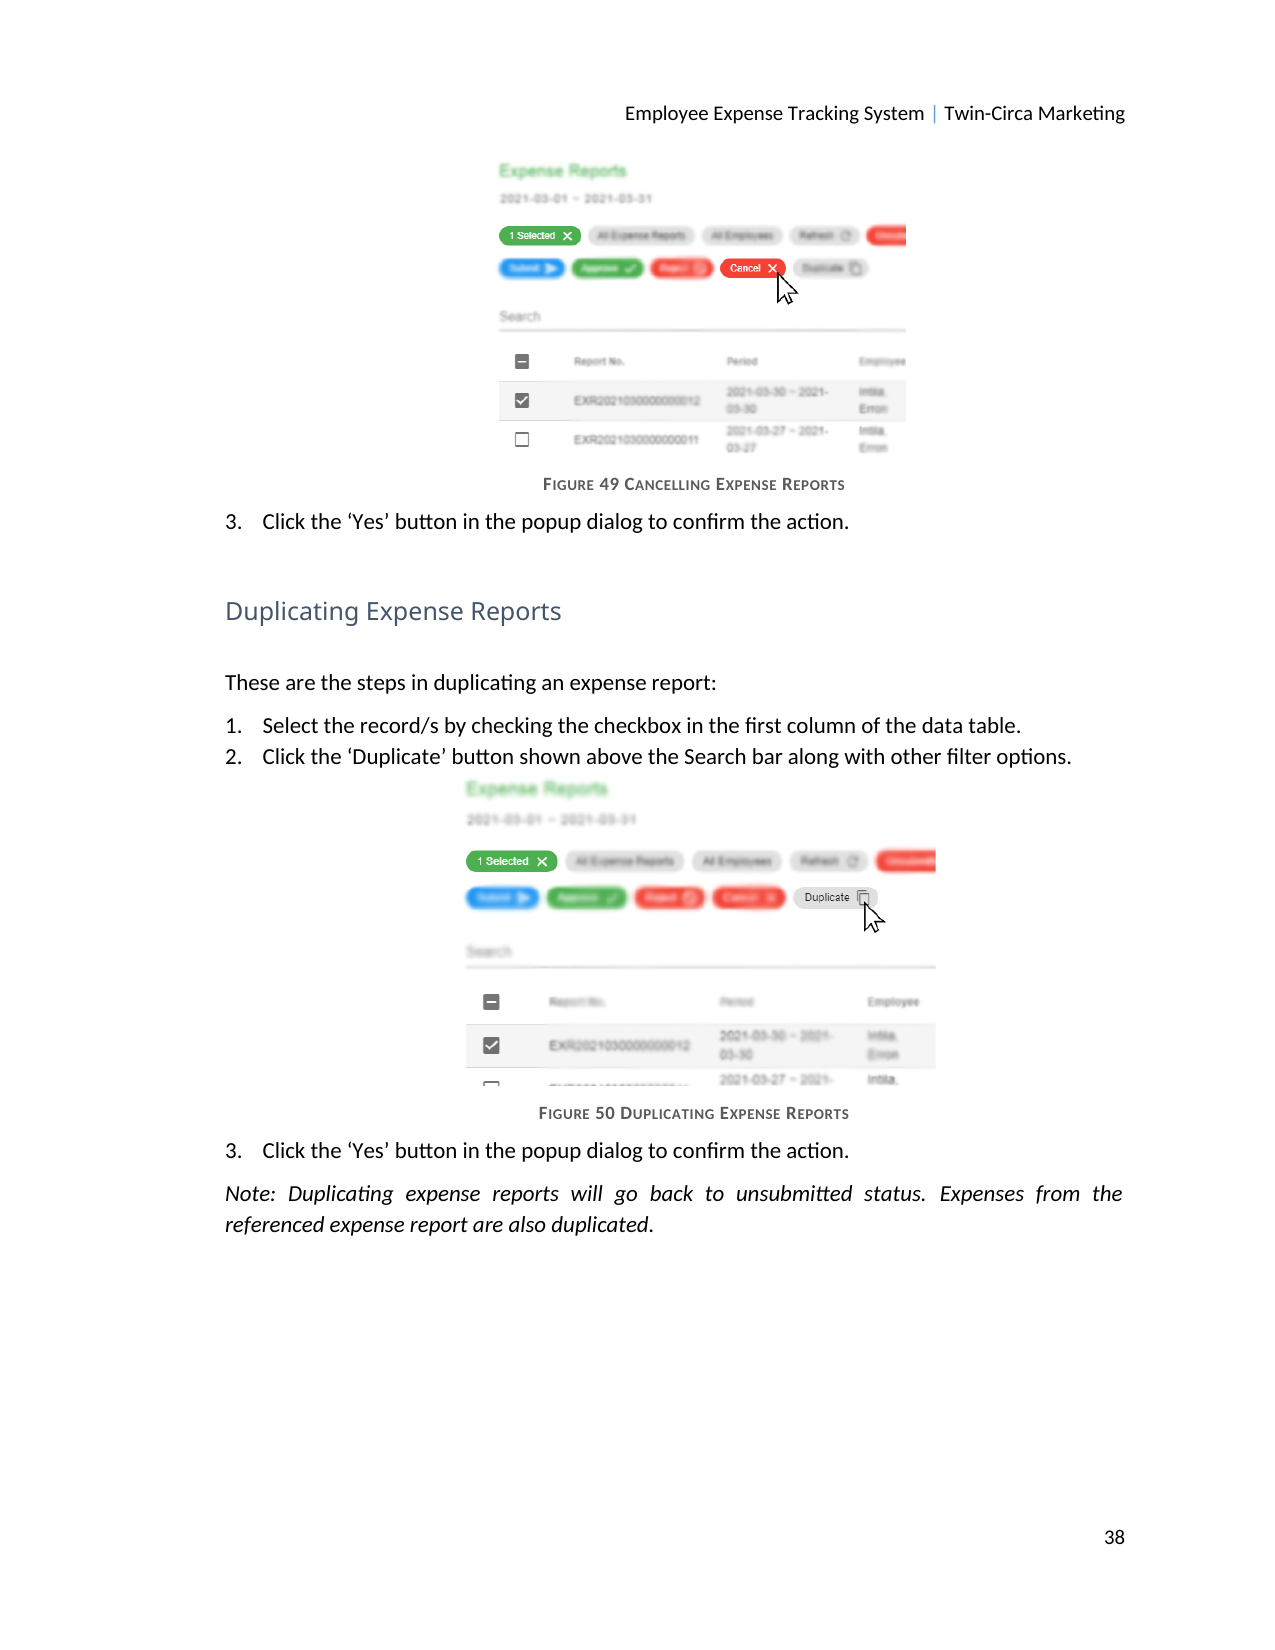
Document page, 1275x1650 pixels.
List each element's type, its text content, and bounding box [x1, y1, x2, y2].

text Figure 49 Cancelling Expense Reports [187, 472, 1125, 495]
picture [481, 151, 906, 457]
text Note: Duplicating expense reports will go back to unsubmitted status. Expenses from the referenced expense report are also duplicated. [225, 1179, 1125, 1238]
text Figure 50 Duplicating Expense Reports [187, 1101, 1125, 1124]
list Select the record/s by checking the checkbox in the first column of the data table. [225, 711, 1125, 739]
picture [451, 772, 936, 1086]
list Click the ‘Yes’ button in the popup dialog to confirm the action. [225, 507, 1125, 535]
list Click the ‘Duplicate’ button shown above the Search bar along with other filter options. [225, 742, 1125, 770]
subtitle Duplicating Expense Reports [150, 594, 1125, 628]
list Click the ‘Yes’ button in the popup dialog to confirm the action. [225, 1136, 1125, 1164]
text These are the steps in duplicating an expense report: [150, 668, 1125, 696]
